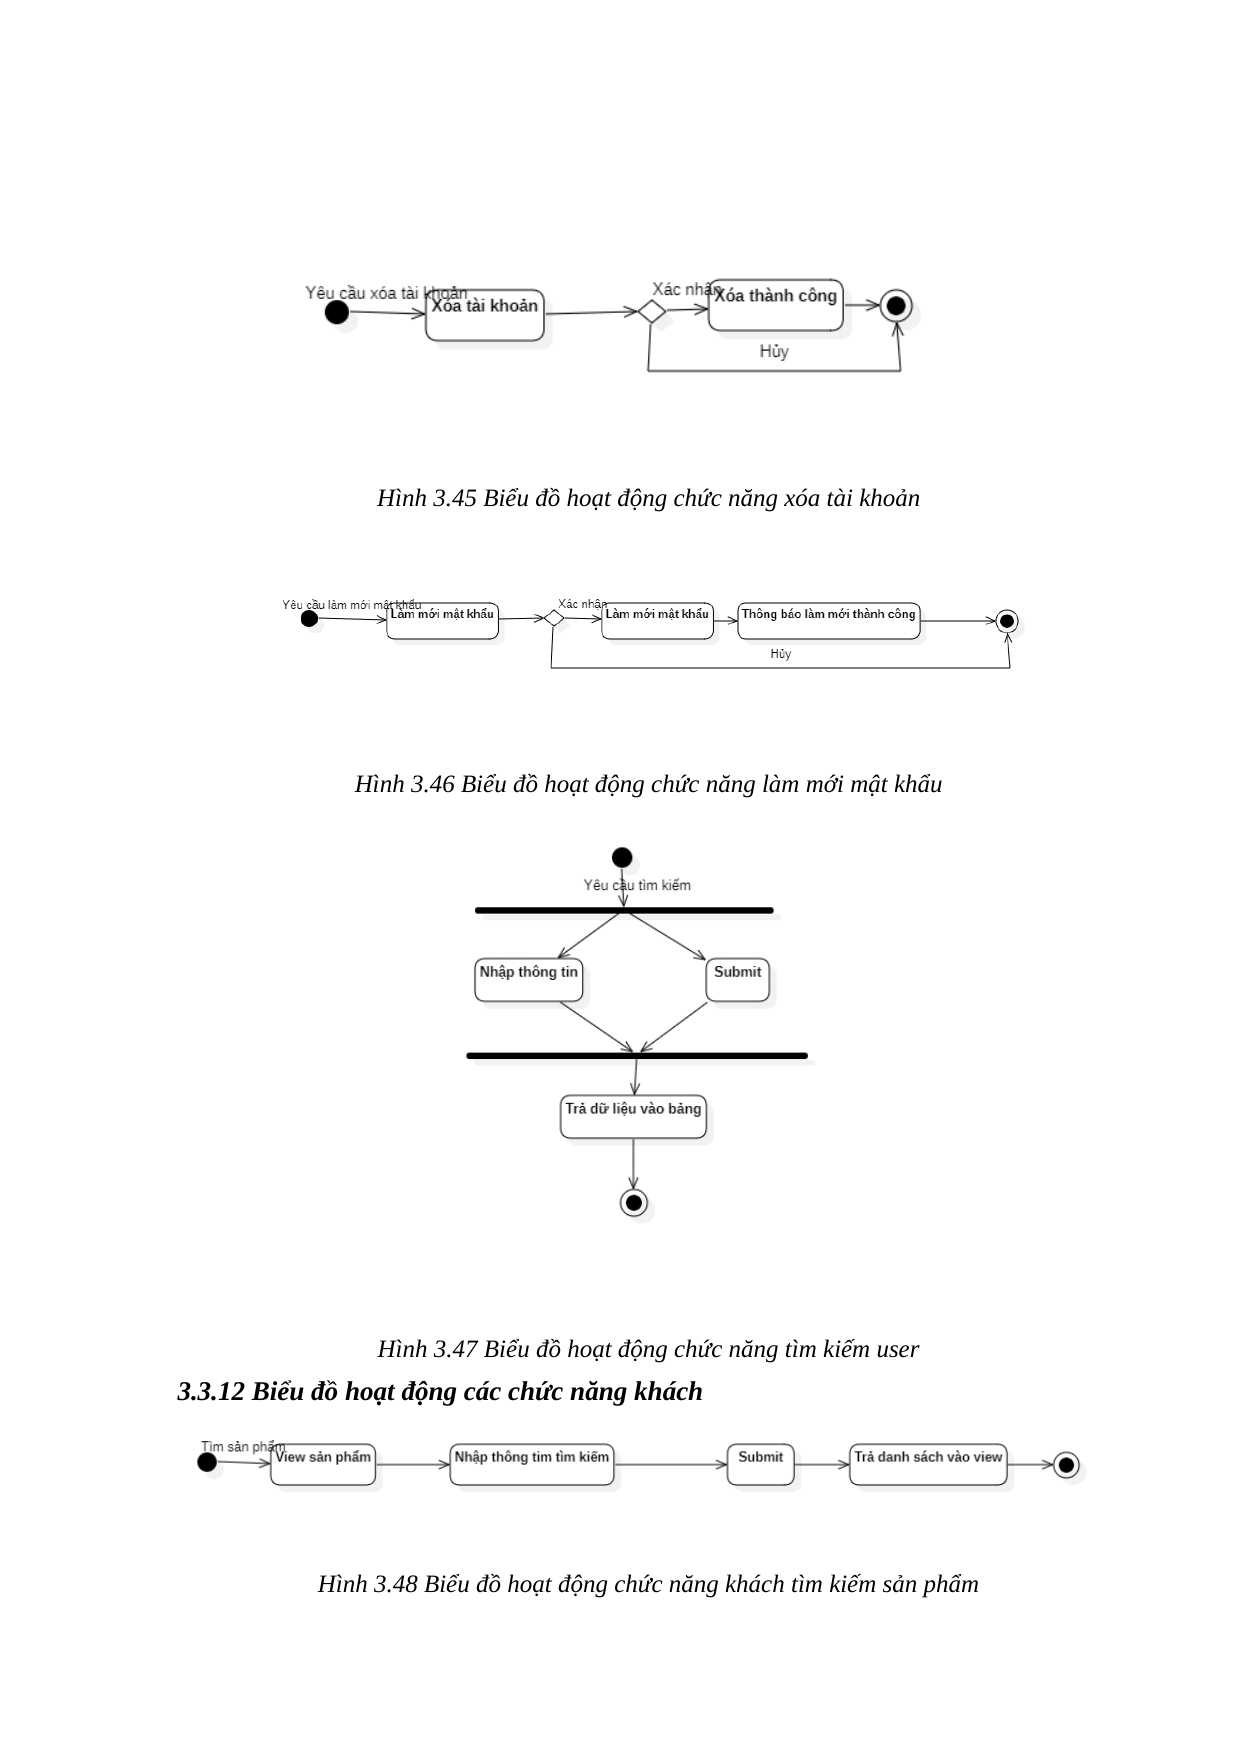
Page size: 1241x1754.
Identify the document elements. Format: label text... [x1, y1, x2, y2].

text Hình 3.46 Biểu đồ hoạt động chức năng làm mới mật khẩu [177, 769, 1122, 798]
picture [337, 810, 962, 1306]
picture [177, 1431, 1123, 1537]
subtitle Biểu đồ hoạt động các chức năng khách [177, 1375, 1122, 1406]
text Hình 3.48 Biểu đồ hoạt động chức năng khách tìm kiếm sản phẩm [177, 1569, 1122, 1598]
picture [258, 524, 1042, 742]
picture [243, 147, 1056, 456]
text Hình 3.47 Biểu đồ hoạt động chức năng tìm kiếm user [177, 1334, 1122, 1363]
text Hình 3.45 Biểu đồ hoạt động chức năng xóa tài khoản [177, 483, 1122, 512]
